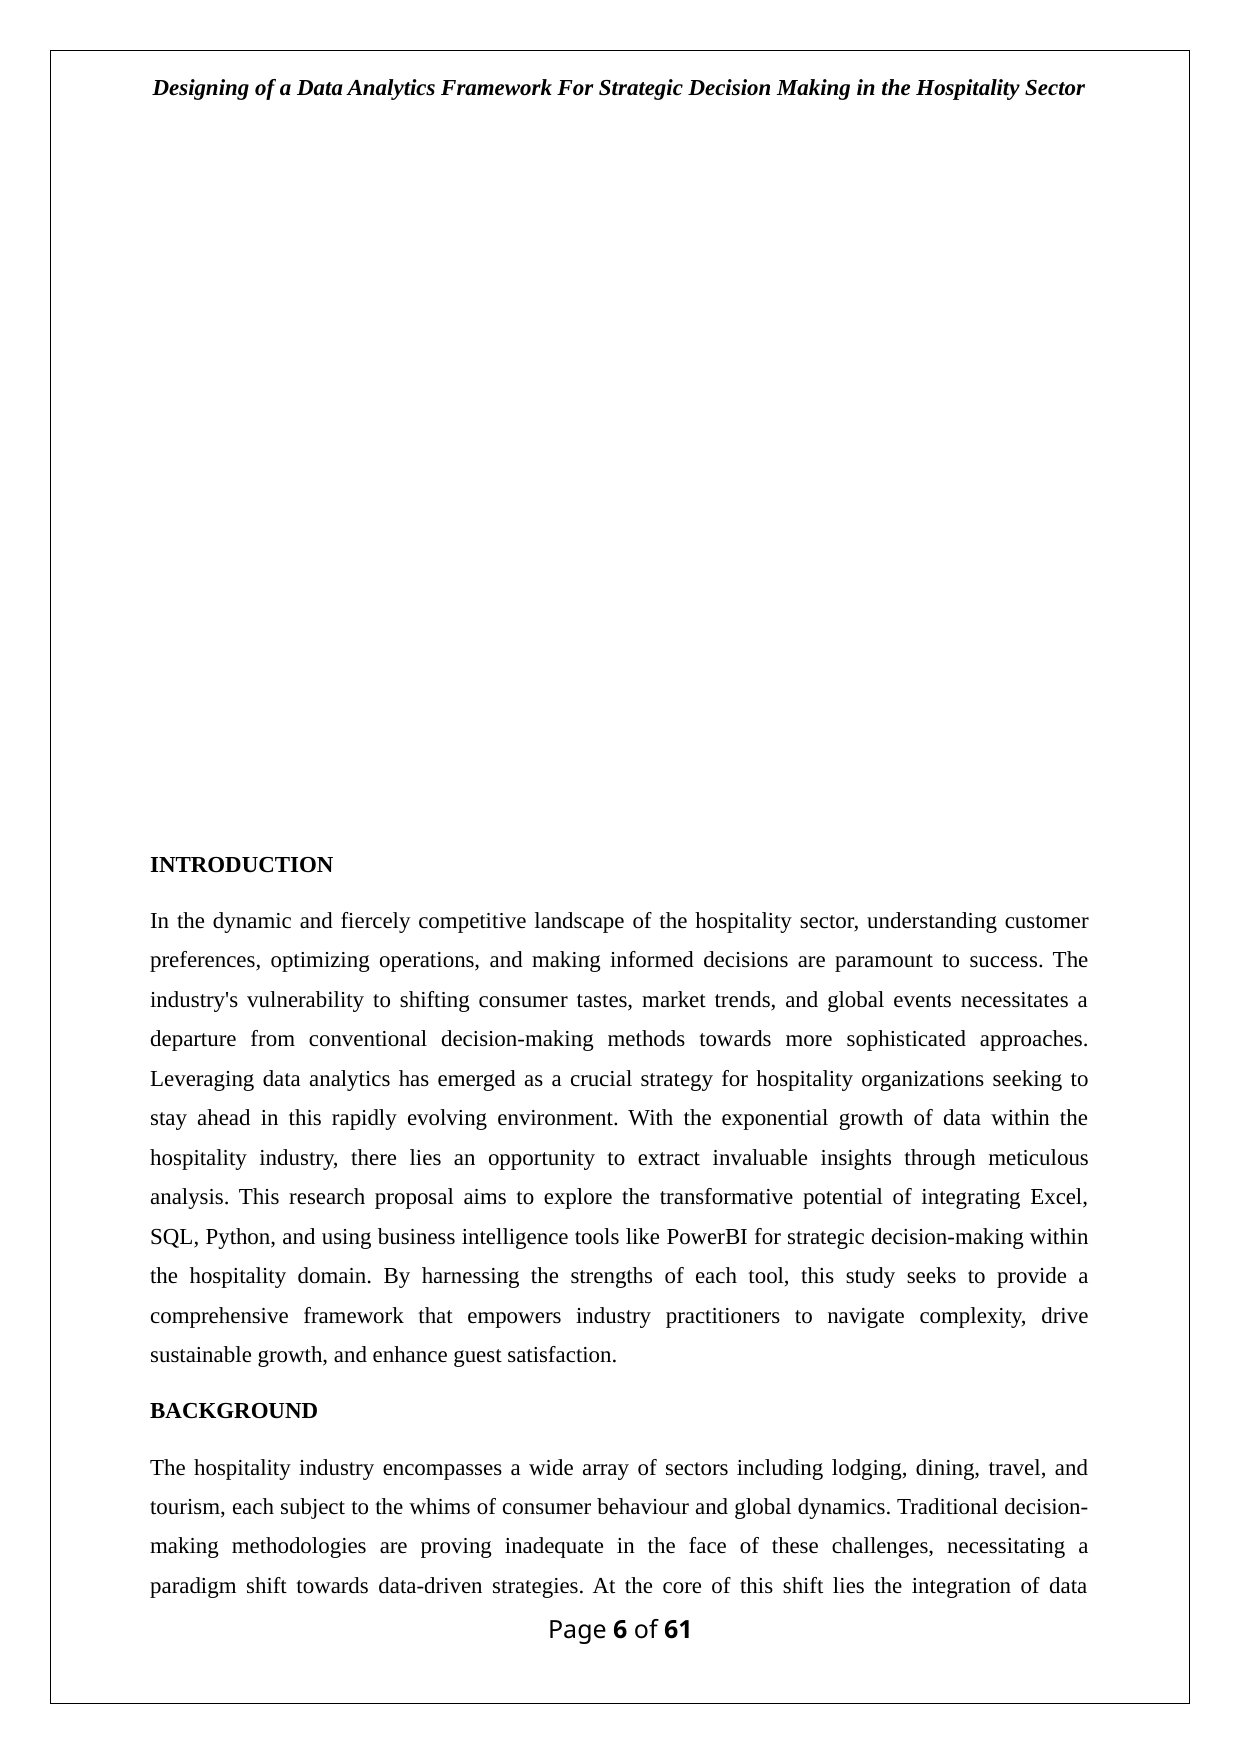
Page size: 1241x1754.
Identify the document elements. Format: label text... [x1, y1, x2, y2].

text In the dynamic and fiercely competitive landscape of the hospitality sector, understanding customer preferences, optimizing operations, and making informed decisions are paramount to success. The industry's vulnerability to shifting consumer tastes, market trends, and global events necessitates a departure from conventional decision-making methods towards more sophisticated approaches. Leveraging data analytics has emerged as a crucial strategy for hospitality organizations seeking to stay ahead in this rapidly evolving environment. With the exponential growth of data within the hospitality industry, there lies an opportunity to extract invaluable insights through meticulous analysis. This research proposal aims to explore the transformative potential of integrating Excel, SQL, Python, and using business intelligence tools like PowerBI for strategic decision-making within the hospitality domain. By harnessing the strengths of each tool, this study seeks to provide a comprehensive framework that empowers industry practitioners to navigate complexity, drive sustainable growth, and enhance guest satisfaction. [150, 907, 1090, 1368]
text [150, 1453, 1090, 1598]
text INTRODUCTION [150, 851, 1090, 877]
text BACKGROUND [150, 1397, 1090, 1424]
